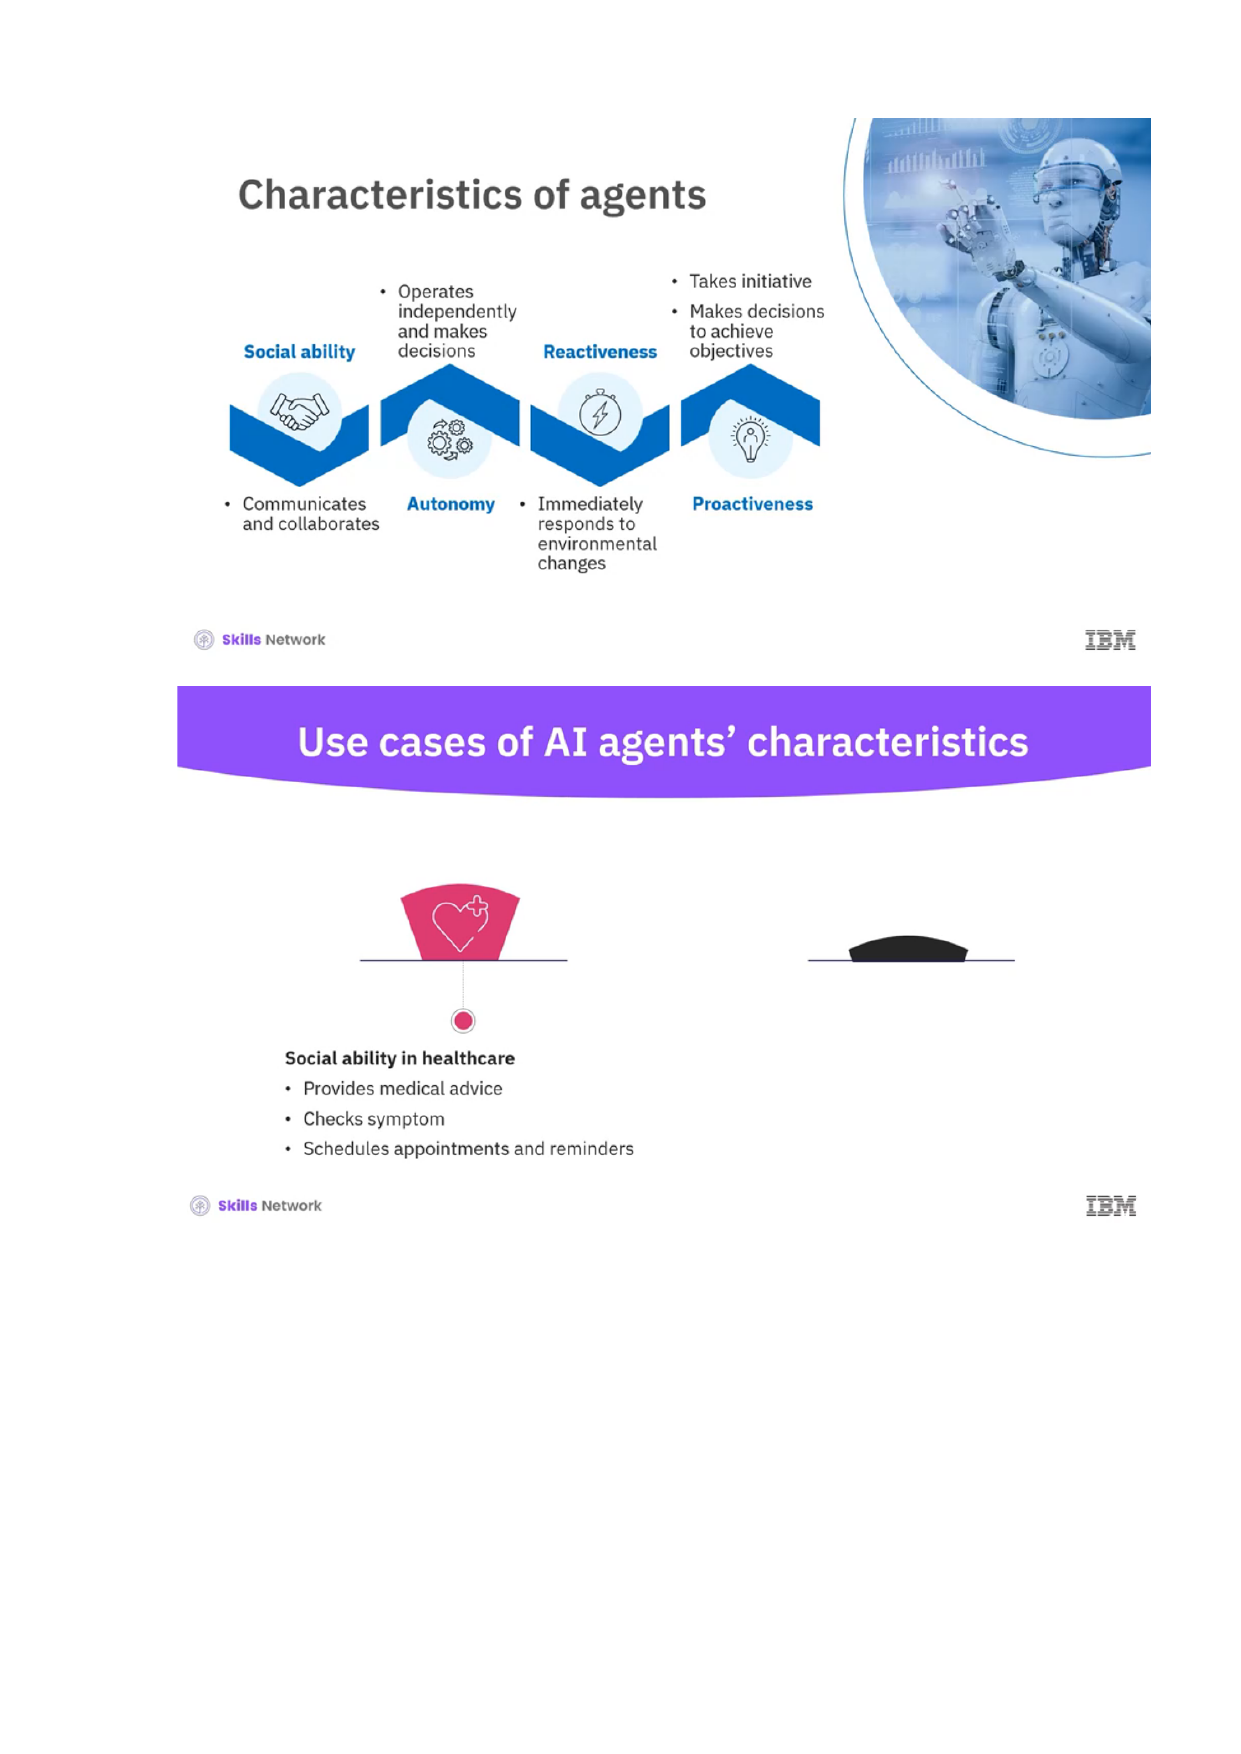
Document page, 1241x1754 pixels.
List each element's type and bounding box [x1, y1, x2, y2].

picture [177, 118, 1151, 666]
picture [177, 686, 1151, 1233]
